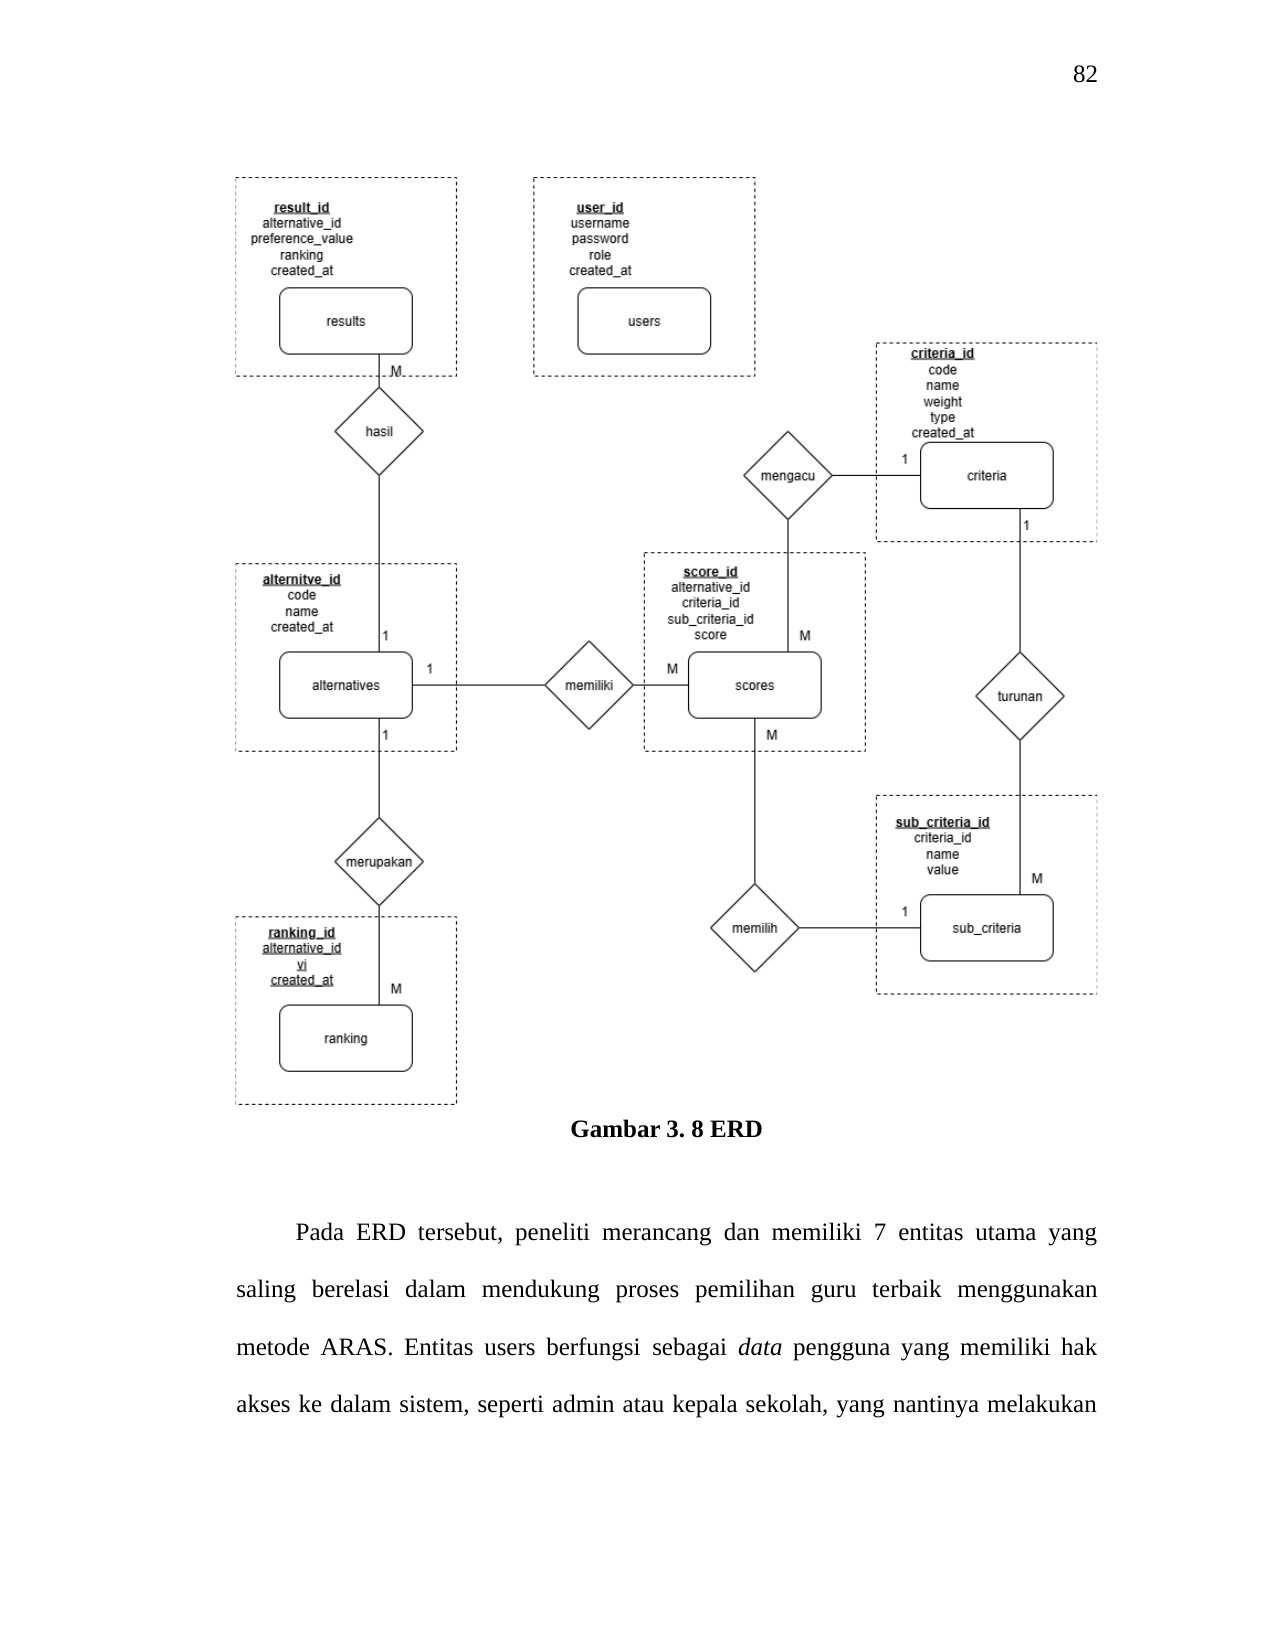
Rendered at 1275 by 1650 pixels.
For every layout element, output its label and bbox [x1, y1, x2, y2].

picture [235, 177, 1098, 1105]
text [236, 1217, 1098, 1418]
